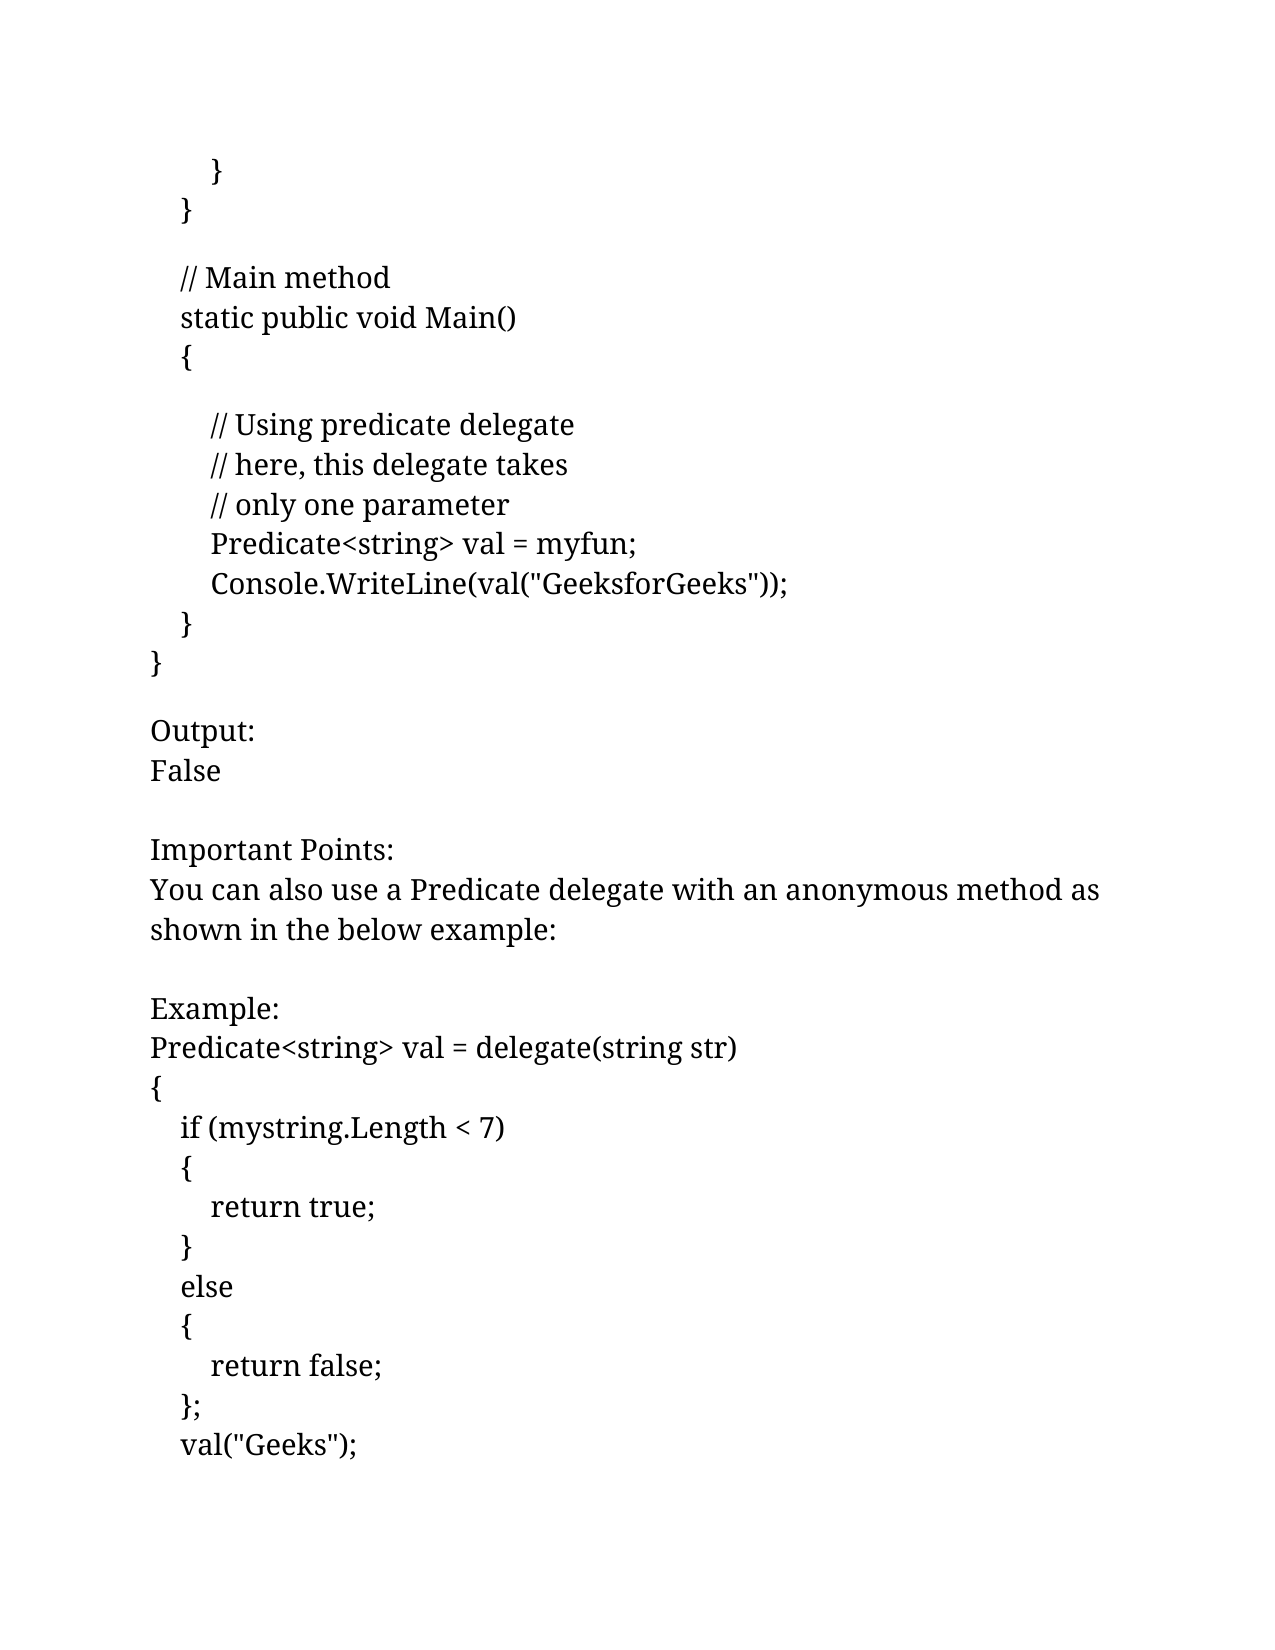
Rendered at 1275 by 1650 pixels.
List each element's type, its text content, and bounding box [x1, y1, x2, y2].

text You can also use a Predicate delegate with an anonymous method as shown in the below example: [150, 869, 1125, 948]
text val("Geeks"); [150, 1425, 1125, 1464]
text // only one parameter [150, 484, 1125, 523]
text // here, this delegate takes [150, 444, 1125, 484]
text else [150, 1266, 1125, 1306]
text if (mystring.Length < 7) [150, 1107, 1125, 1147]
text return false; [150, 1345, 1125, 1385]
text { [150, 337, 1125, 376]
text Predicate<string> val = myfun; [150, 523, 1125, 563]
text } [150, 190, 1125, 229]
text } [150, 603, 1125, 643]
text Console.WriteLine(val("GeeksforGeeks")); [150, 563, 1125, 603]
text static public void Main() [150, 297, 1125, 337]
text Predicate<string> val = delegate(string str) [150, 1028, 1125, 1067]
text } [150, 150, 1125, 190]
text }; [150, 1385, 1125, 1425]
text // Main method [150, 257, 1125, 297]
text return true; [150, 1187, 1125, 1226]
text { [150, 1067, 1125, 1107]
text { [150, 1306, 1125, 1345]
text } [150, 643, 1125, 682]
text { [150, 1147, 1125, 1187]
text Example: [150, 988, 1125, 1028]
text } [150, 1226, 1125, 1266]
text Important Points: [150, 829, 1125, 869]
text False [150, 750, 1125, 790]
text // Using predicate delegate [150, 404, 1125, 444]
text Output: [150, 710, 1125, 750]
